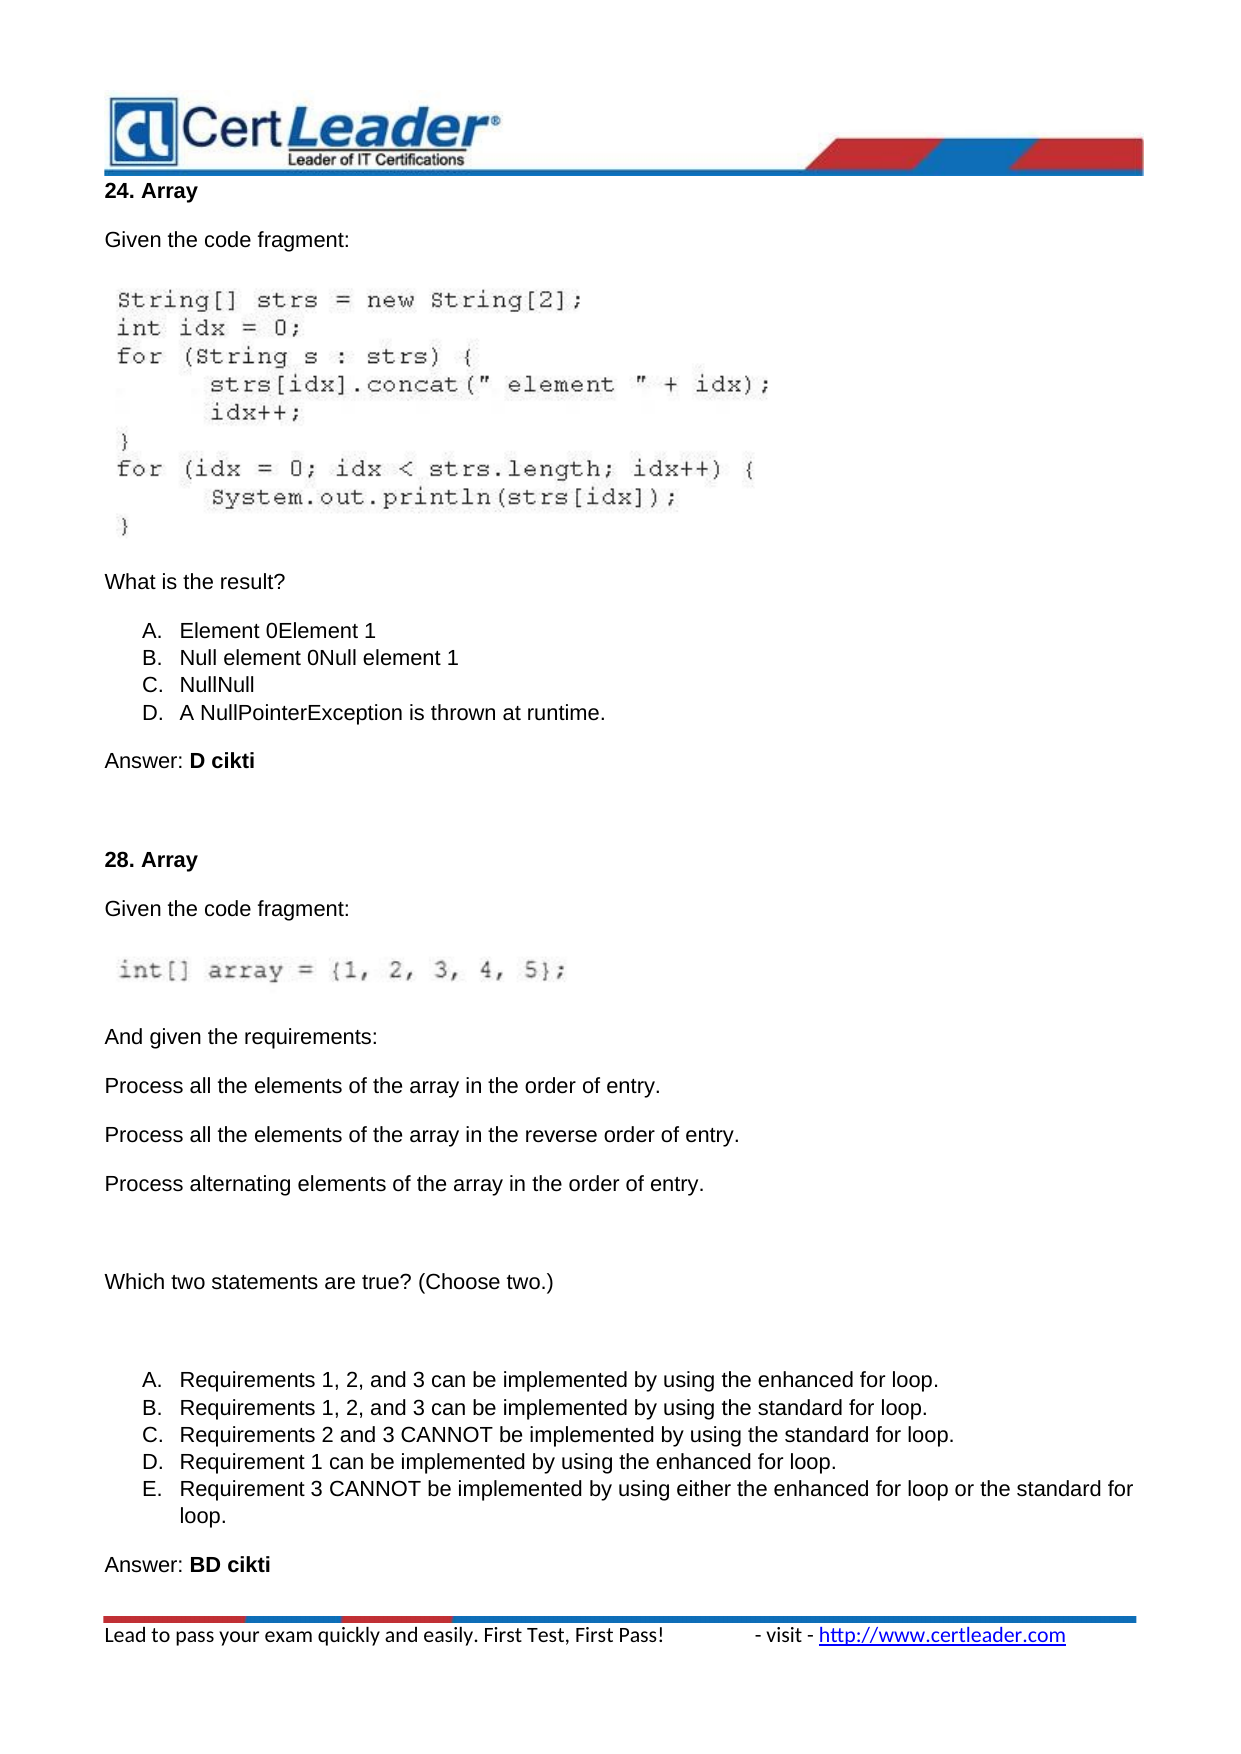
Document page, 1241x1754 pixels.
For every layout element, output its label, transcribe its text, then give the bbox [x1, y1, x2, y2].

list Requirement 3 CANNOT be implemented by using either the enhanced for loop or the standard for loop. [142, 1476, 1136, 1528]
text Process all the elements of the array in the order of entry. [104, 1073, 1136, 1098]
list A NullPointerException is thrown at runtime. [142, 699, 1136, 724]
list NullNull [142, 672, 1136, 697]
list Element 0Element 1 [142, 618, 1136, 643]
picture [104, 90, 1144, 176]
subtitle 28. Array [104, 847, 1136, 872]
list Requirements 1, 2, and 3 can be implemented by using the enhanced for loop. [142, 1367, 1136, 1392]
picture [104, 276, 780, 545]
text Given the code fragment: [104, 227, 1136, 252]
picture [104, 944, 589, 1000]
text Process all the elements of the array in the reverse order of entry. [104, 1122, 1136, 1147]
picture [103, 1616, 1137, 1623]
text Answer: D cikti [104, 748, 1136, 774]
list Null element 0Null element 1 [142, 645, 1136, 670]
text And given the requirements: [104, 1024, 1136, 1049]
text Process alternating elements of the array in the order of entry. [104, 1171, 1136, 1196]
subtitle 24. Array [104, 178, 1136, 203]
text What is the result? [104, 569, 1136, 594]
text Which two statements are true? (Choose two.) [104, 1269, 1136, 1294]
list Requirement 1 can be implemented by using the enhanced for loop. [142, 1449, 1136, 1474]
text Given the code fragment: [104, 896, 1136, 921]
list Requirements 1, 2, and 3 can be implemented by using the standard for loop. [142, 1394, 1136, 1420]
text Answer: BD cikti [104, 1552, 1136, 1577]
list Requirements 2 and 3 CANNOT be implemented by using the standard for loop. [142, 1422, 1136, 1447]
